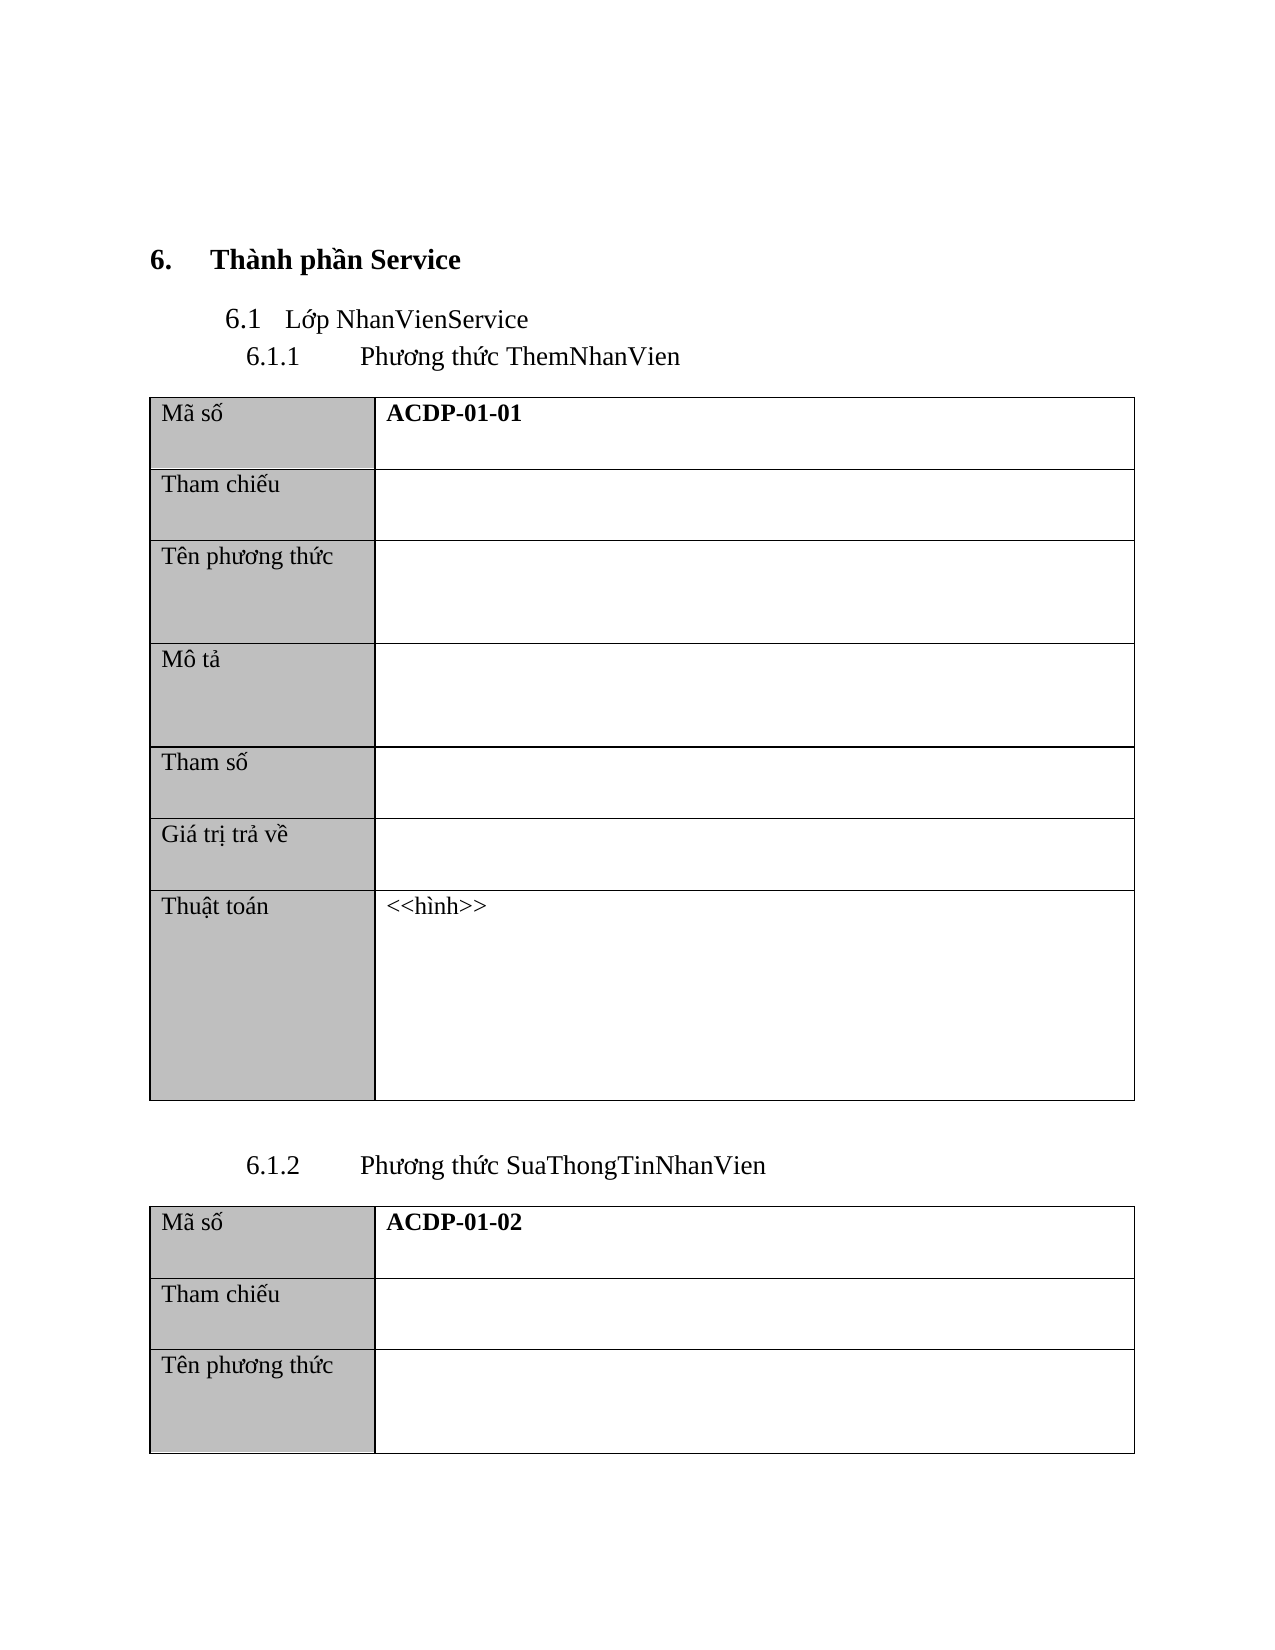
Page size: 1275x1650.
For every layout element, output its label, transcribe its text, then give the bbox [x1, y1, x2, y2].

table_cell Thuật toán [151, 891, 374, 1100]
table_cell [376, 1350, 1134, 1452]
table_cell [376, 470, 1134, 540]
table_header Mã số [151, 398, 374, 468]
table_cell Tham chiếu [151, 1279, 374, 1349]
table_cell [376, 748, 1134, 818]
text Lớp NhanVienService [225, 302, 1125, 335]
table_cell Tên phương thức [151, 1350, 374, 1452]
table_cell Giá trị trả về [151, 819, 374, 890]
table_cell Tham số [151, 748, 374, 818]
table_cell Mô tả [151, 644, 374, 746]
table_cell [376, 644, 1134, 746]
list Phương thức ThemNhanVien [300, 340, 1125, 371]
table_cell [376, 541, 1134, 643]
table_cell Tên phương thức [151, 541, 374, 643]
table_cell [376, 819, 1134, 890]
table_cell [376, 1279, 1134, 1349]
table_cell <<hình>> [376, 891, 1134, 1100]
title Thành phần Service [150, 242, 1125, 276]
list Phương thức SuaThongTinNhanVien [300, 1149, 1125, 1180]
table_header ACDP-01-02 [376, 1207, 1134, 1278]
table_header ACDP-01-01 [376, 398, 1134, 468]
table_header Mã số [151, 1207, 374, 1278]
table_cell Tham chiếu [151, 470, 374, 540]
